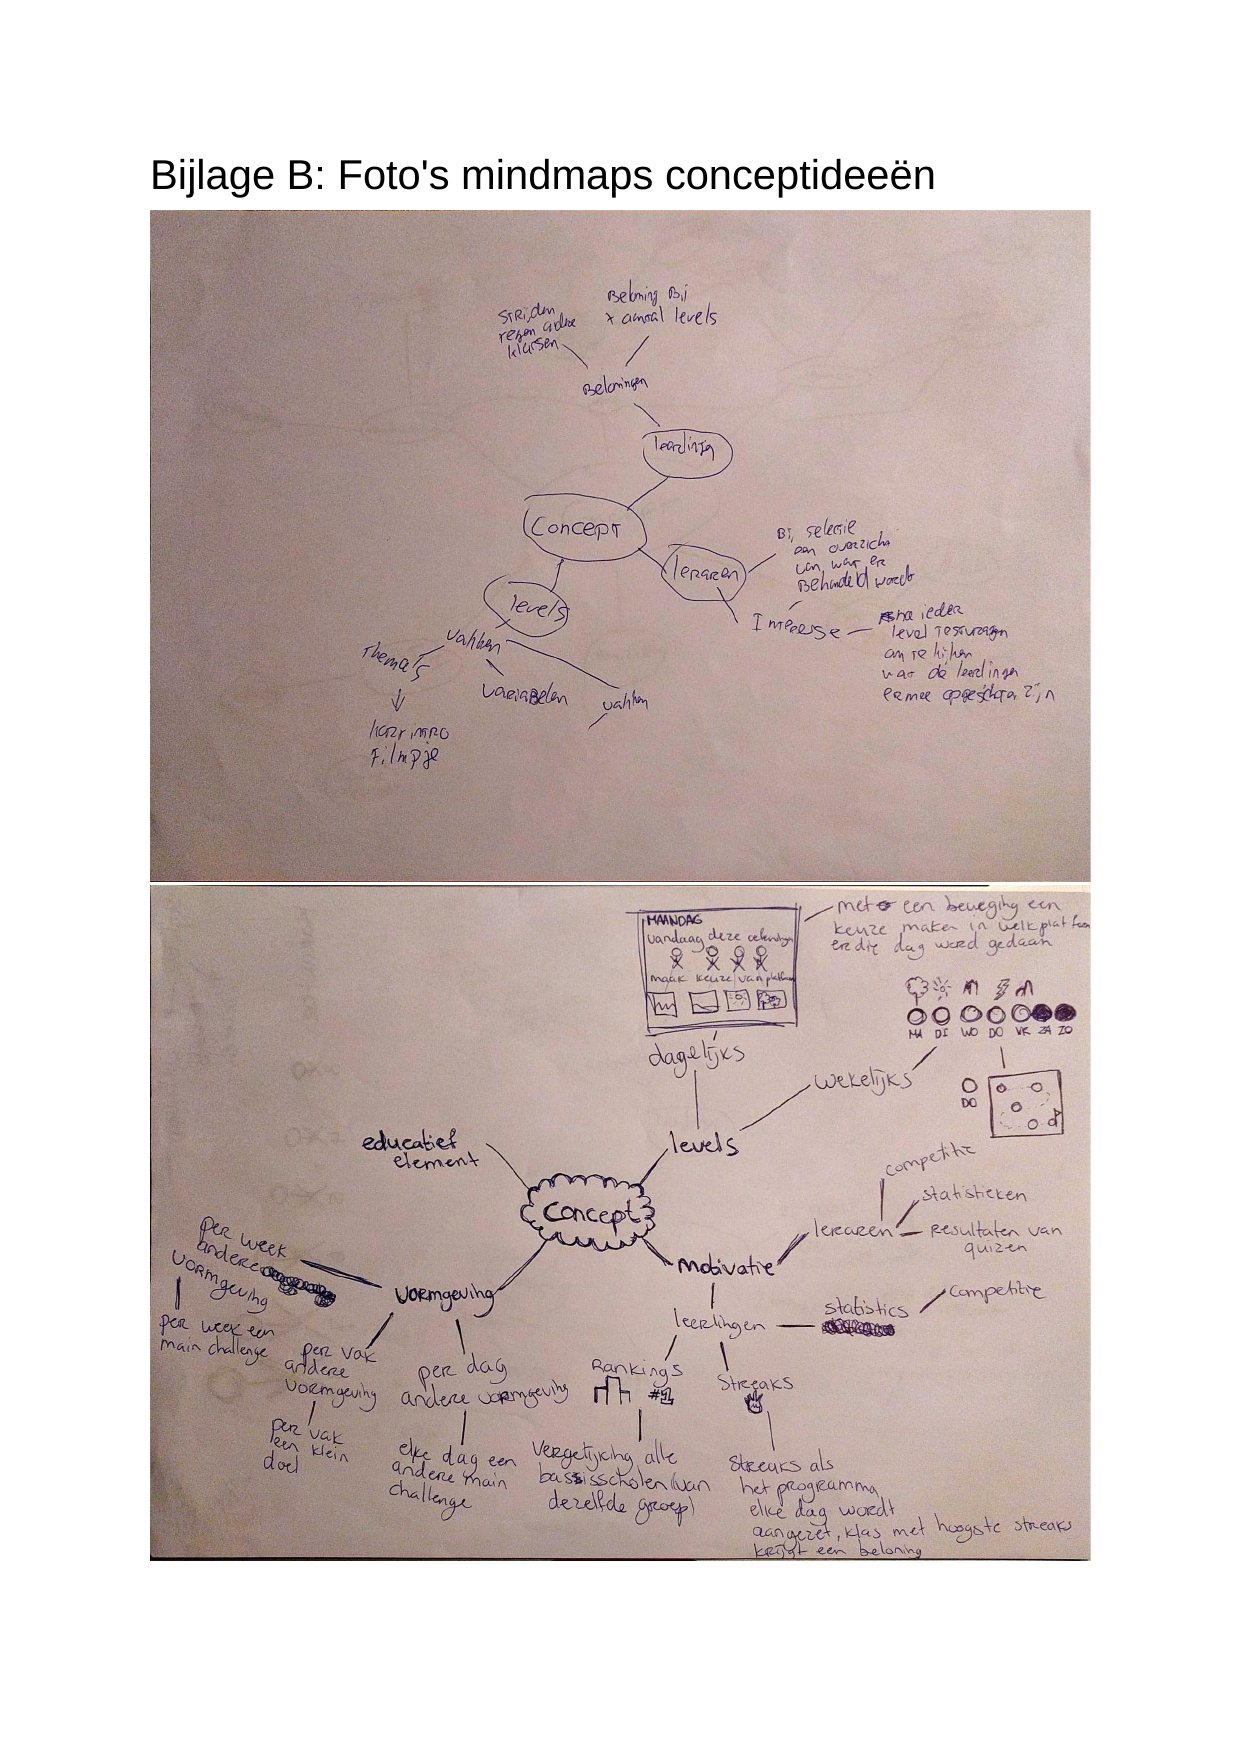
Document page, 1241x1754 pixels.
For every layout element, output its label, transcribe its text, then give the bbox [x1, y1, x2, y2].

subtitle Bijlage B: Foto's mindmaps conceptideeën [150, 150, 1090, 198]
picture [150, 210, 1091, 882]
picture [150, 885, 1091, 1561]
